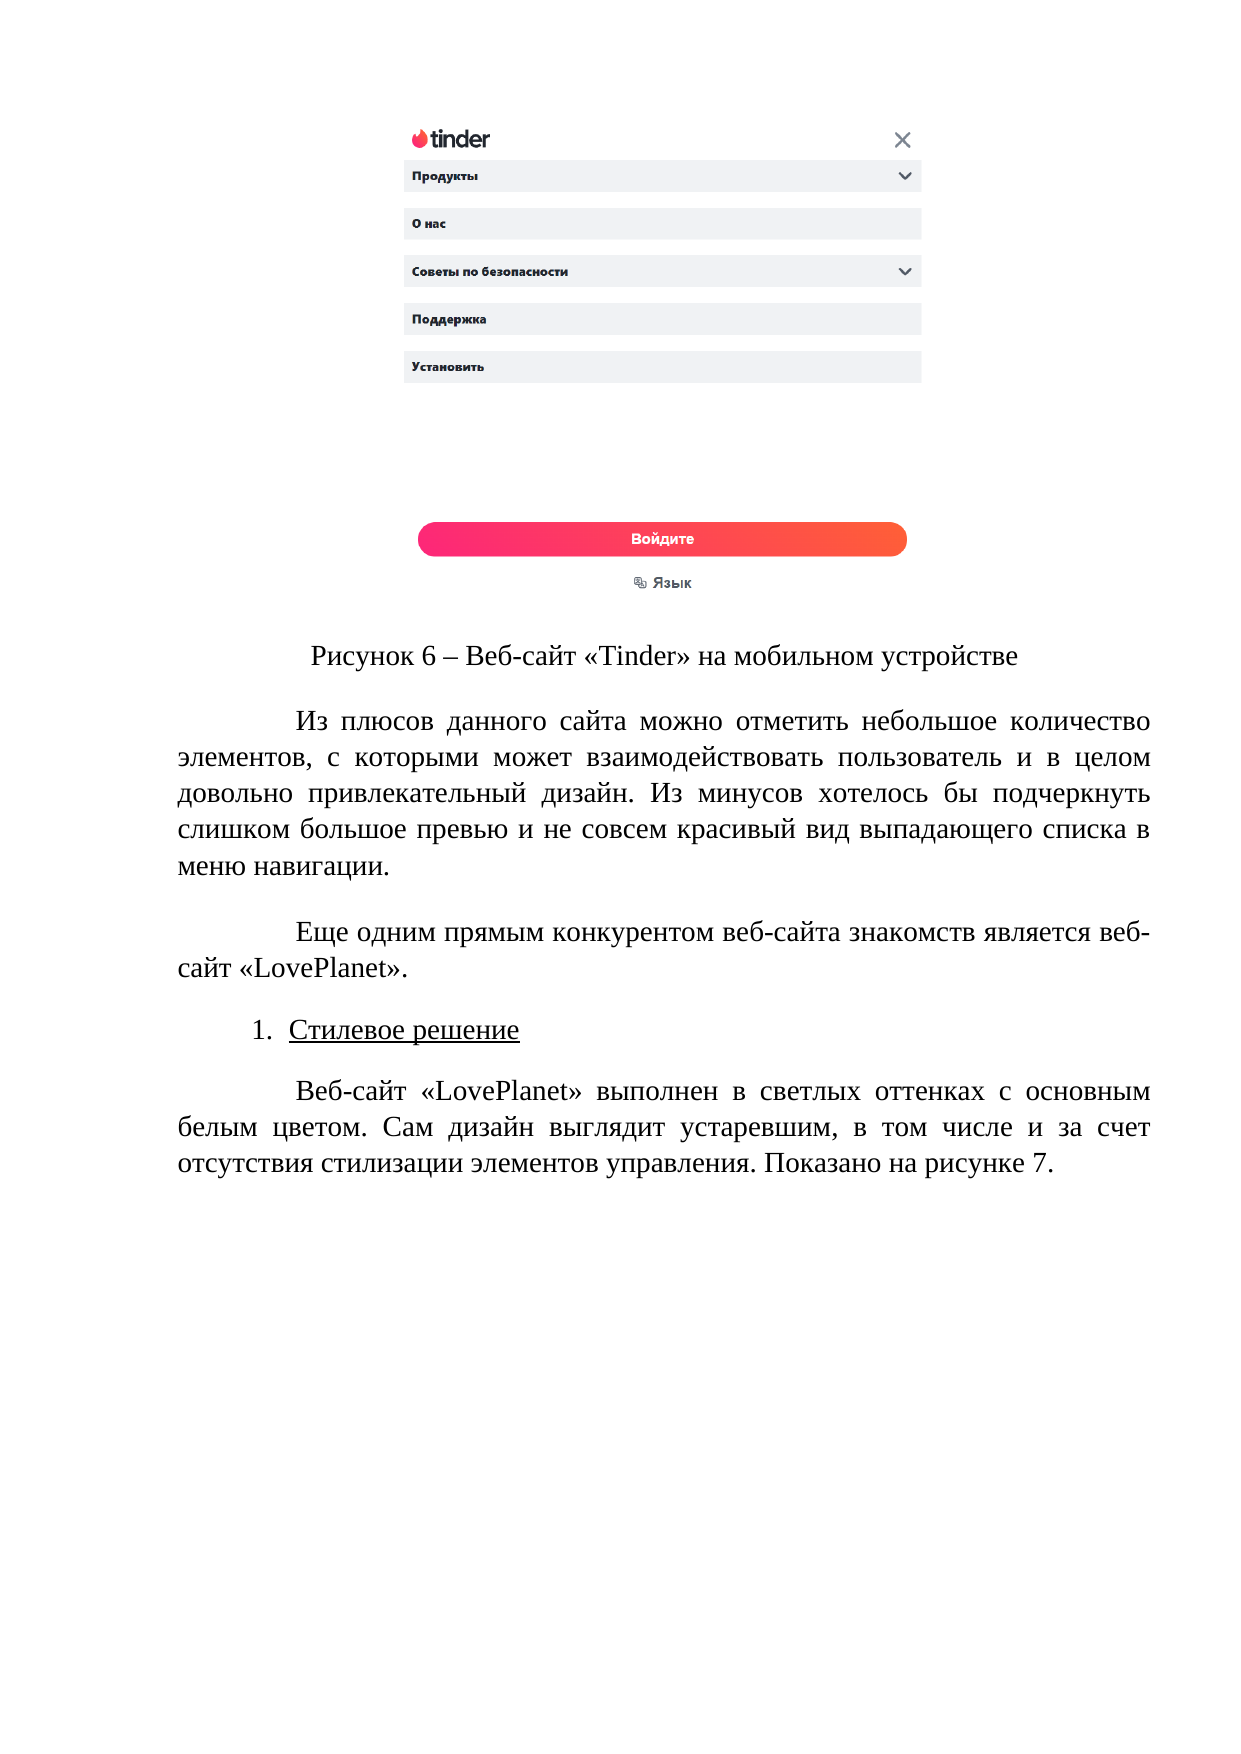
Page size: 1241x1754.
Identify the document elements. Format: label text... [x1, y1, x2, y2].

picture [402, 118, 927, 607]
text Еще одним прямым конкурентом веб-сайта знакомств является веб-сайт «LovePlanet». [177, 914, 1152, 984]
text Рисунок 6 – Веб-сайт «Tinder» на мобильном устройстве [177, 638, 1152, 671]
text Веб-сайт «LovePlanet» выполнен в светлых оттенках с основным белым цветом. Сам дизайн выглядит устаревшим, в том числе и за счет отсутствия стилизации элементов управления. Показано на рисунке 7. [177, 1073, 1152, 1179]
text Из плюсов данного сайта можно отметить небольшое количество элементов, с которыми может взаимодействовать пользователь и в целом довольно привлекательный дизайн. Из минусов хотелось бы подчеркнуть слишком большое превью и не совсем красивый вид выпадающего списка в меню навигации. [177, 703, 1152, 881]
list Стилевое решение [251, 1012, 1152, 1045]
